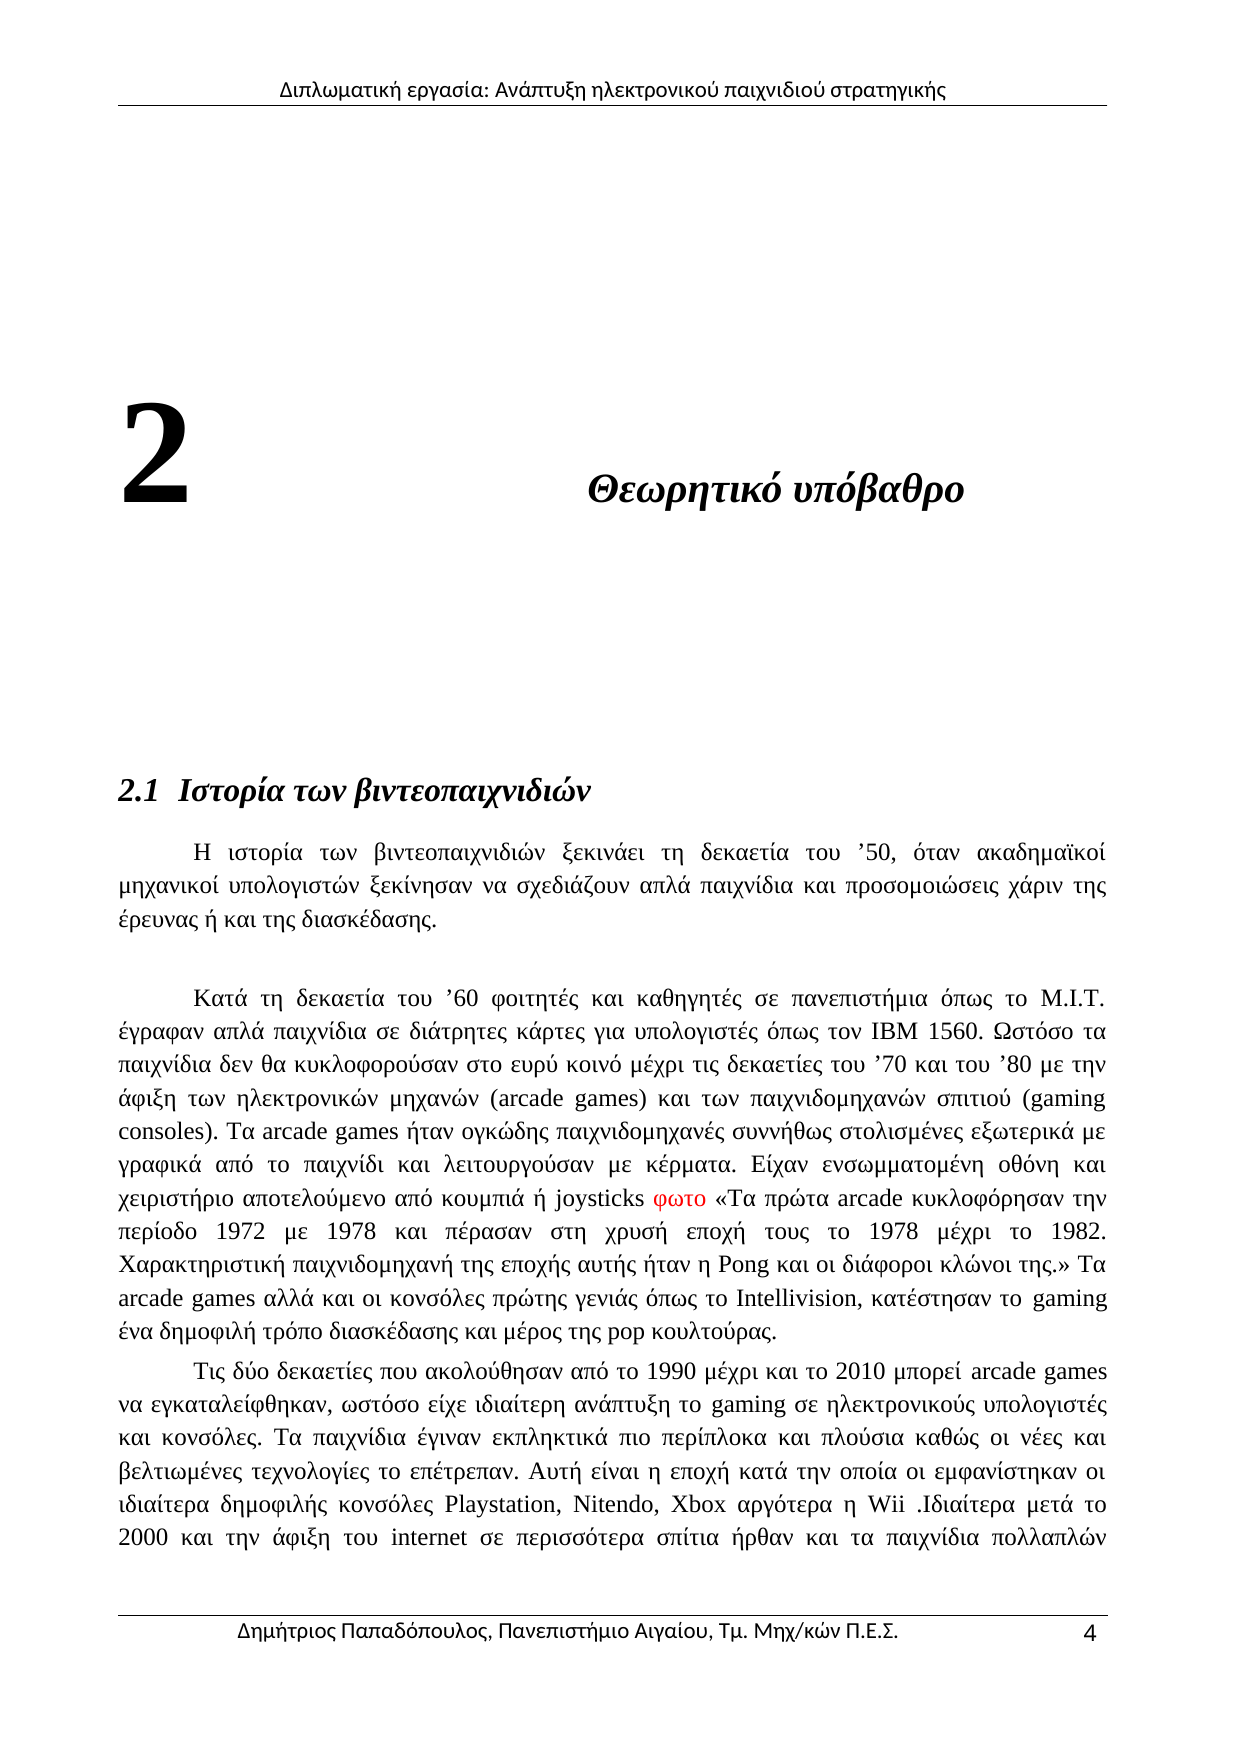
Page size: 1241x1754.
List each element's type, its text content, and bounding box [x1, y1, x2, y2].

subtitle Θεωρητικό υπόβαθρο [118, 362, 1113, 535]
text Κατά τη δεκαετία του ’60 φοιτητές και καθηγητές σε πανεπιστήμια όπως το M.I.T. έγραφαν απλά παιχνίδια σε διάτρητες κάρτες για υπολογιστές όπως τον IBM 1560. Ωστόσο τα παιχνίδια δεν θα κυκλοφορούσαν στο ευρύ κοινό μέχρι τις δεκαετίες του ’70 και του ’80 με την άφιξη των ηλεκτρονικών μηχανών (arcade games) και των παιχνιδομηχανών σπιτιού (gaming consoles). Τα arcade games ήταν ογκώδης παιχνιδομηχανές συννήθως στολισμένες εξωτερικά με γραφικά από το παιχνίδι και λειτουργούσαν με κέρματα. Είχαν ενσωμματομένη οθόνη και χειριστήριο αποτελούμενο από κουμπιά ή joysticks φωτο «Τα πρώτα arcade κυκλοφόρησαν την περίοδο 1972 με 1978 και πέρασαν στη χρυσή εποχή τους το 1978 μέχρι το 1982. Χαρακτηριστική παιχνιδομηχανή της εποχής αυτής ήταν η Pong και οι διάφοροι κλώνοι της.» Τα arcade games αλλά και οι κονσόλες πρώτης γενιάς όπως το Intellivision, κατέστησαν το gaming ένα δημοφιλή τρόπο διασκέδασης και μέρος της pop κουλτούρας. [118, 979, 1107, 1346]
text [118, 1352, 1107, 1552]
text Η ιστορία των βιντεοπαιχνιδιών ξεκινάει τη δεκαετία του ’50, όταν ακαδημαϊκοί μηχανικοί υπολογιστών ξεκίνησαν να σχεδιάζουν απλά παιχνίδια και προσομοιώσεις χάριν της έρευνας ή και της διασκέδασης. [118, 834, 1107, 934]
subtitle Ιστορία των βιντεοπαιχνιδιών [118, 770, 1113, 808]
